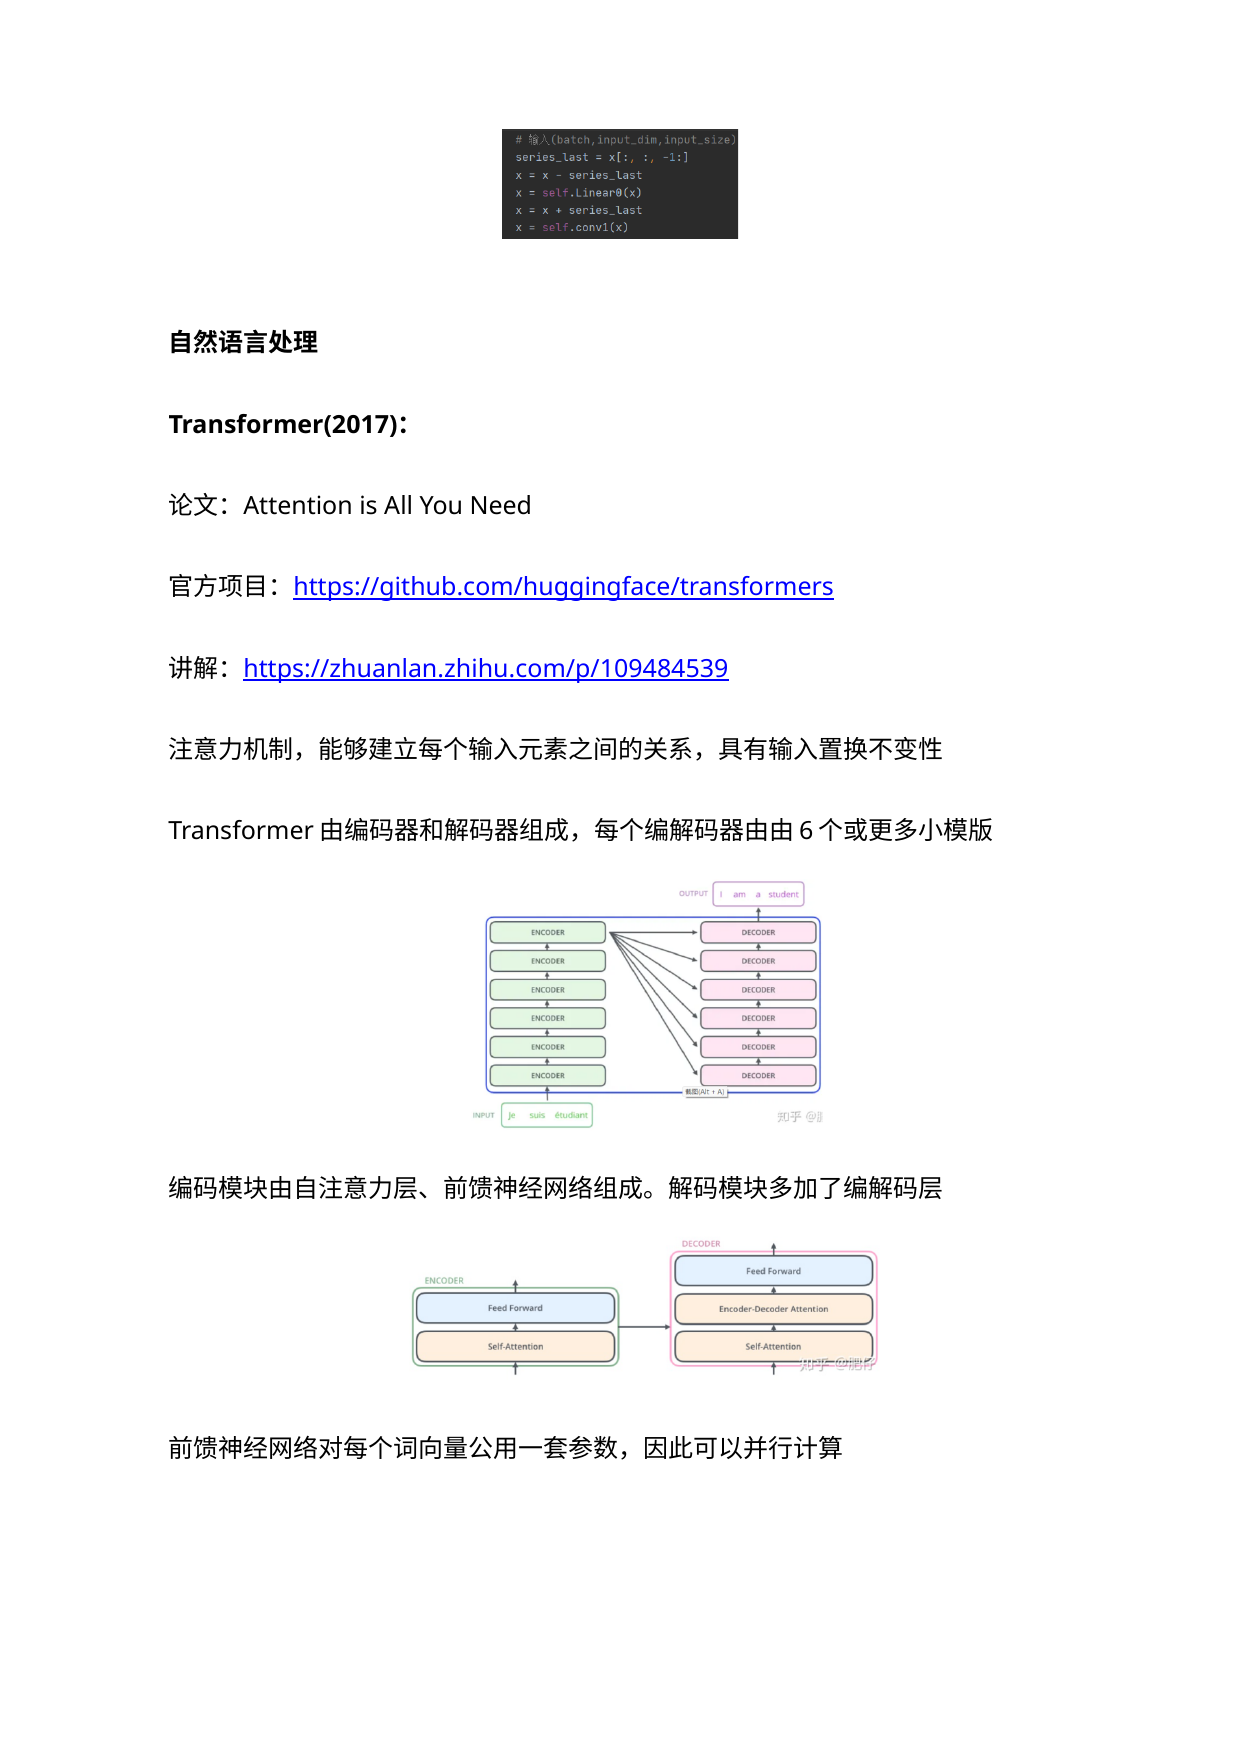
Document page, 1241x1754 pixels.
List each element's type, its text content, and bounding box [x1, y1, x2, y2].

text Transformer(2017)： [118, 390, 1122, 455]
text 论文：Attention is All You Need [118, 471, 1122, 536]
text 自然语言处理 [118, 308, 1122, 373]
picture [408, 1235, 882, 1380]
text Transformer由编码器和解码器组成，每个编解码器由由6个或更多小模版 [118, 796, 1122, 861]
picture [467, 877, 823, 1131]
text 官方项目：https://github.com/huggingface/transformers [118, 552, 1122, 617]
picture [502, 129, 739, 239]
text 前馈神经网络对每个词向量公用一套参数，因此可以并行计算 [118, 1414, 1122, 1479]
text 编码模块由自注意力层、前馈神经网络组成。解码模块多加了编解码层 [118, 1154, 1122, 1219]
text 注意力机制，能够建立每个输入元素之间的关系，具有输入置换不变性 [118, 715, 1122, 780]
text 讲解：https://zhuanlan.zhihu.com/p/109484539 [118, 634, 1122, 699]
